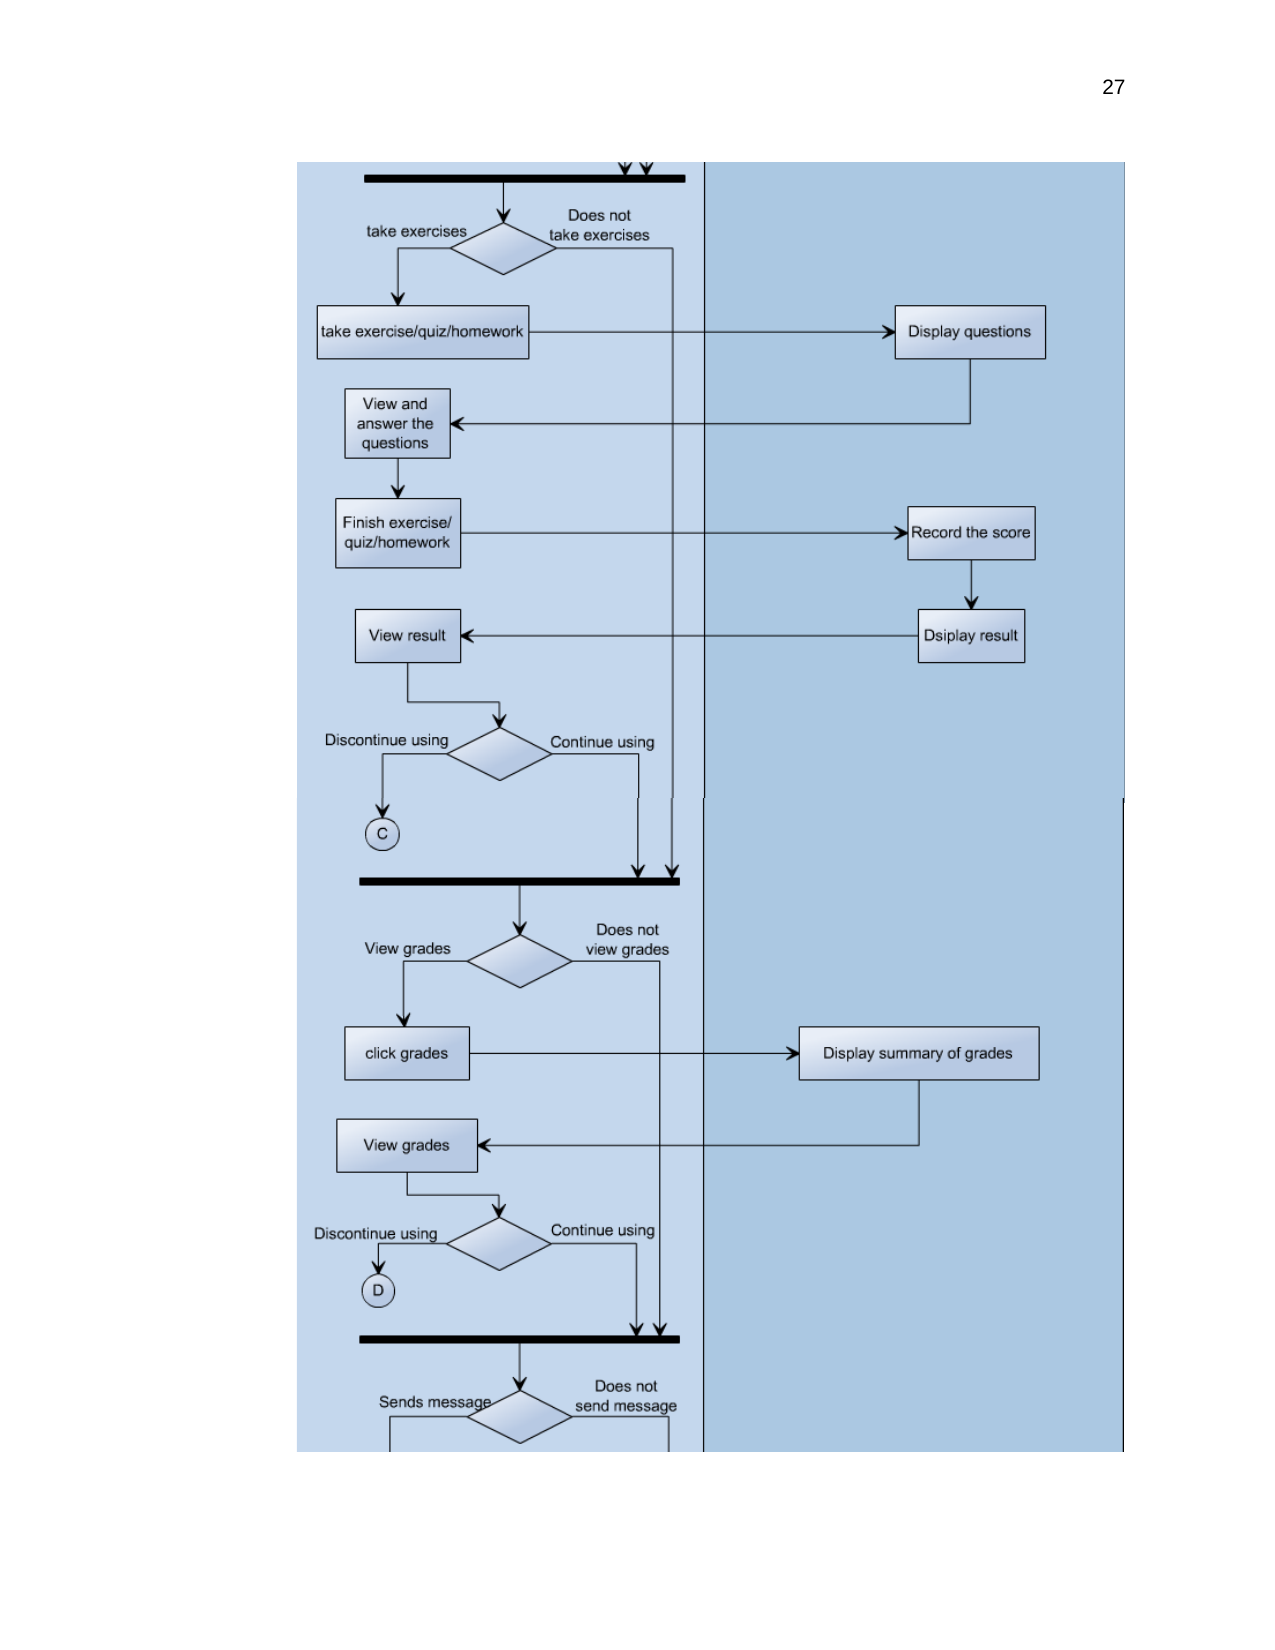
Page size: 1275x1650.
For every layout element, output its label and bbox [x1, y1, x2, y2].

picture [296, 162, 1125, 1452]
